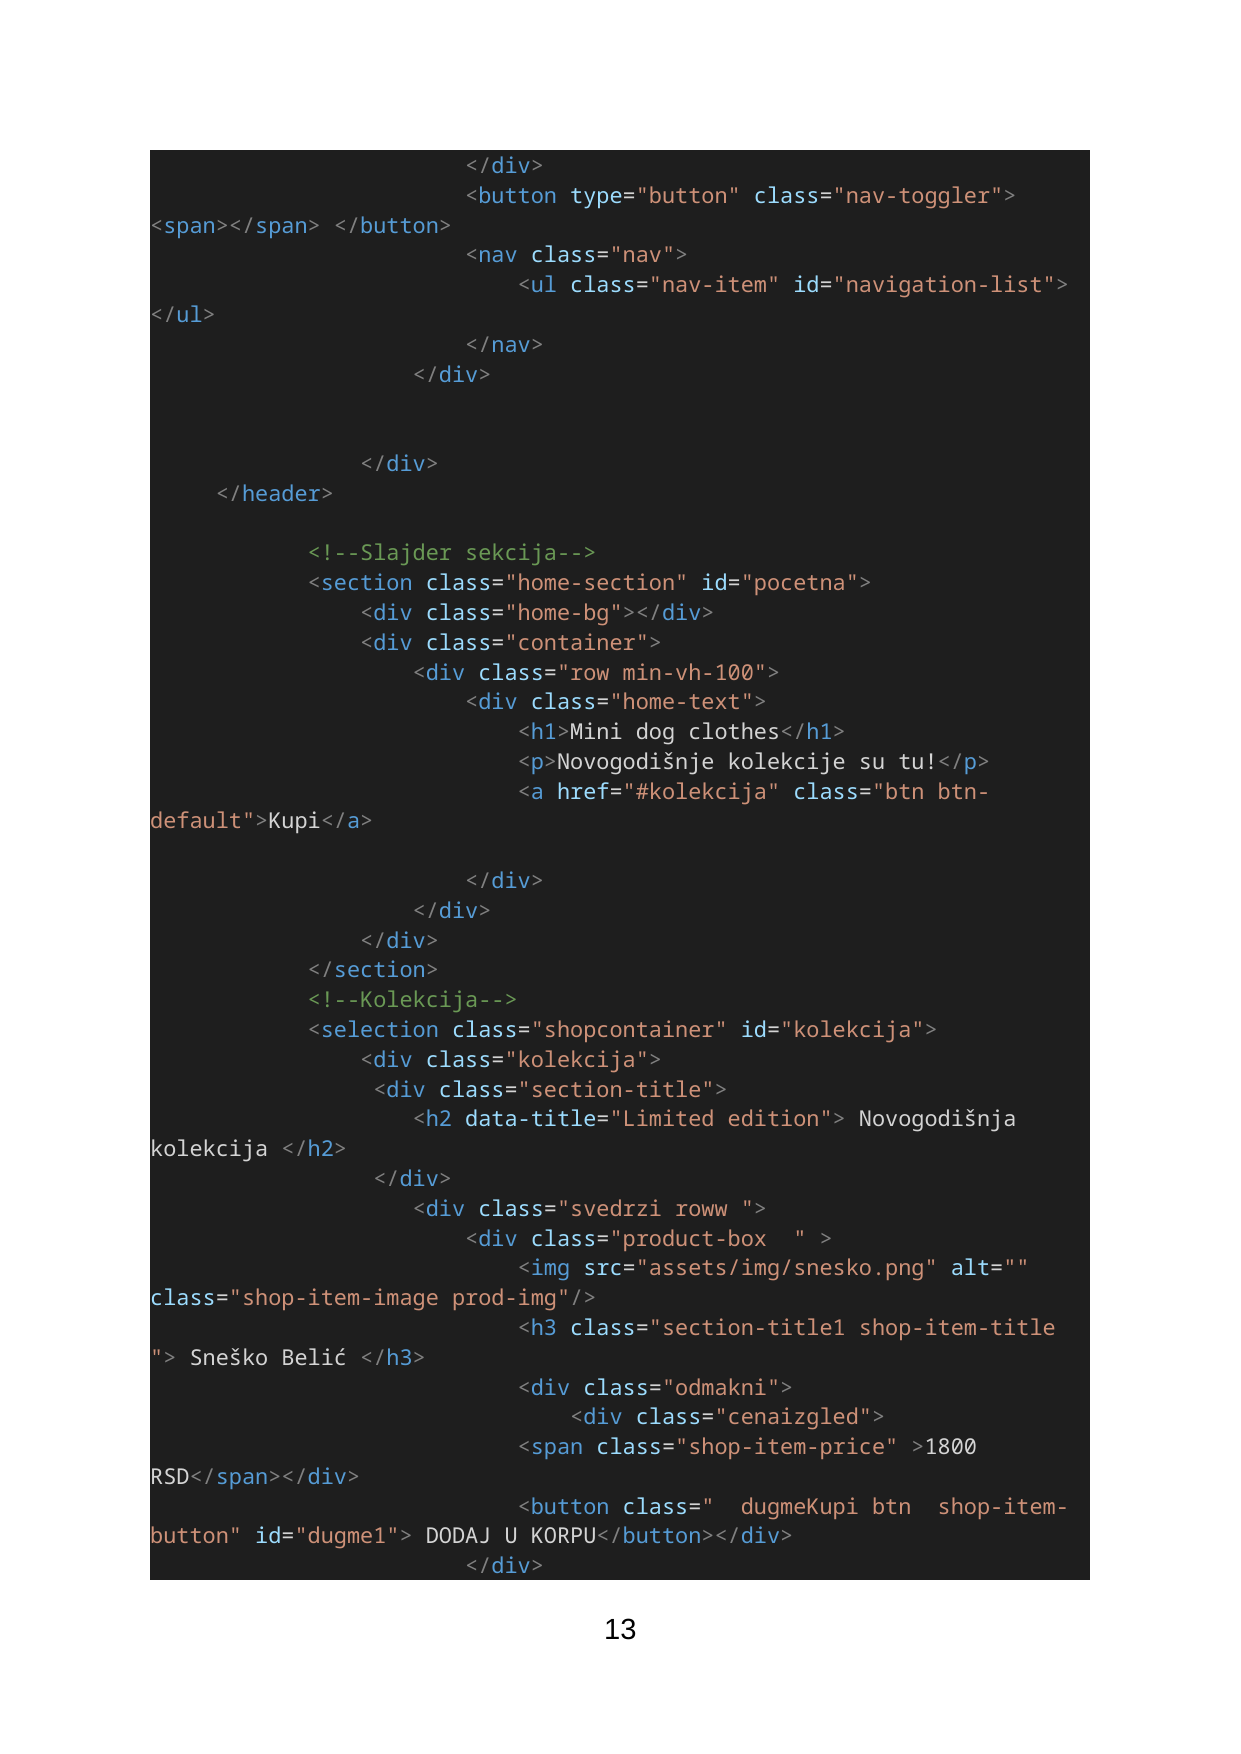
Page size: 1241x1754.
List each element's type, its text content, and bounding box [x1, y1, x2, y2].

text <p>Novogodišnje kolekcije su tu!</p> [150, 746, 1090, 776]
text </nav> [150, 329, 1090, 358]
text <h3 class="section-title1 shop-item-title "> Sneško Belić </h3> [150, 1312, 1090, 1371]
text <div class="cenaizgled"> [150, 1401, 1090, 1431]
text <div class="home-text"> [150, 686, 1090, 716]
text </div> [150, 1550, 1090, 1580]
text </div> [150, 150, 1090, 180]
text </div> [150, 1163, 1090, 1193]
text <!--Kolekcija--> [150, 984, 1090, 1014]
text <div class="row min-vh-100"> [150, 656, 1090, 686]
text <div class="section-title"> [150, 1073, 1090, 1103]
text <selection class="shopcontainer" id="kolekcija"> [150, 1014, 1090, 1044]
text <button class=" dugmeKupi btn shop-item-button" id="dugme1"> DODAJ U KORPU</button></div> [150, 1491, 1090, 1550]
text </header> [150, 478, 1090, 507]
text </div> [150, 865, 1090, 895]
text <!--Slajder sekcija--> [150, 537, 1090, 567]
text <section class="home-section" id="pocetna"> [150, 567, 1090, 597]
text <div class="svedrzi roww "> [150, 1193, 1090, 1222]
text <div class="kolekcija"> [150, 1044, 1090, 1073]
text <ul class="nav-item" id="navigation-list"> </ul> [150, 269, 1090, 329]
text </div> [150, 448, 1090, 478]
text </section> [150, 954, 1090, 984]
text </div> [150, 358, 1090, 388]
text </div> [150, 895, 1090, 924]
text <div class="product-box " > [150, 1222, 1090, 1252]
text </div> [150, 924, 1090, 954]
text <h2 data-title="Limited edition"> Novogodišnja kolekcija </h2> [150, 1103, 1090, 1163]
text <nav class="nav"> [150, 239, 1090, 269]
text <div class="odmakni"> [150, 1371, 1090, 1401]
text <div class="container"> [150, 627, 1090, 656]
text <button type="button" class="nav-toggler"> <span></span> </button> [150, 180, 1090, 239]
text <h1>Mini dog clothes</h1> [150, 716, 1090, 746]
text <a href="#kolekcija" class="btn btn-default">Kupi</a> [150, 776, 1090, 835]
text <div class="home-bg"></div> [150, 597, 1090, 627]
text <span class="shop-item-price" >1800 RSD</span></div> [150, 1431, 1090, 1491]
text <img src="assets/img/snesko.png" alt="" class="shop-item-image prod-img"/> [150, 1252, 1090, 1312]
